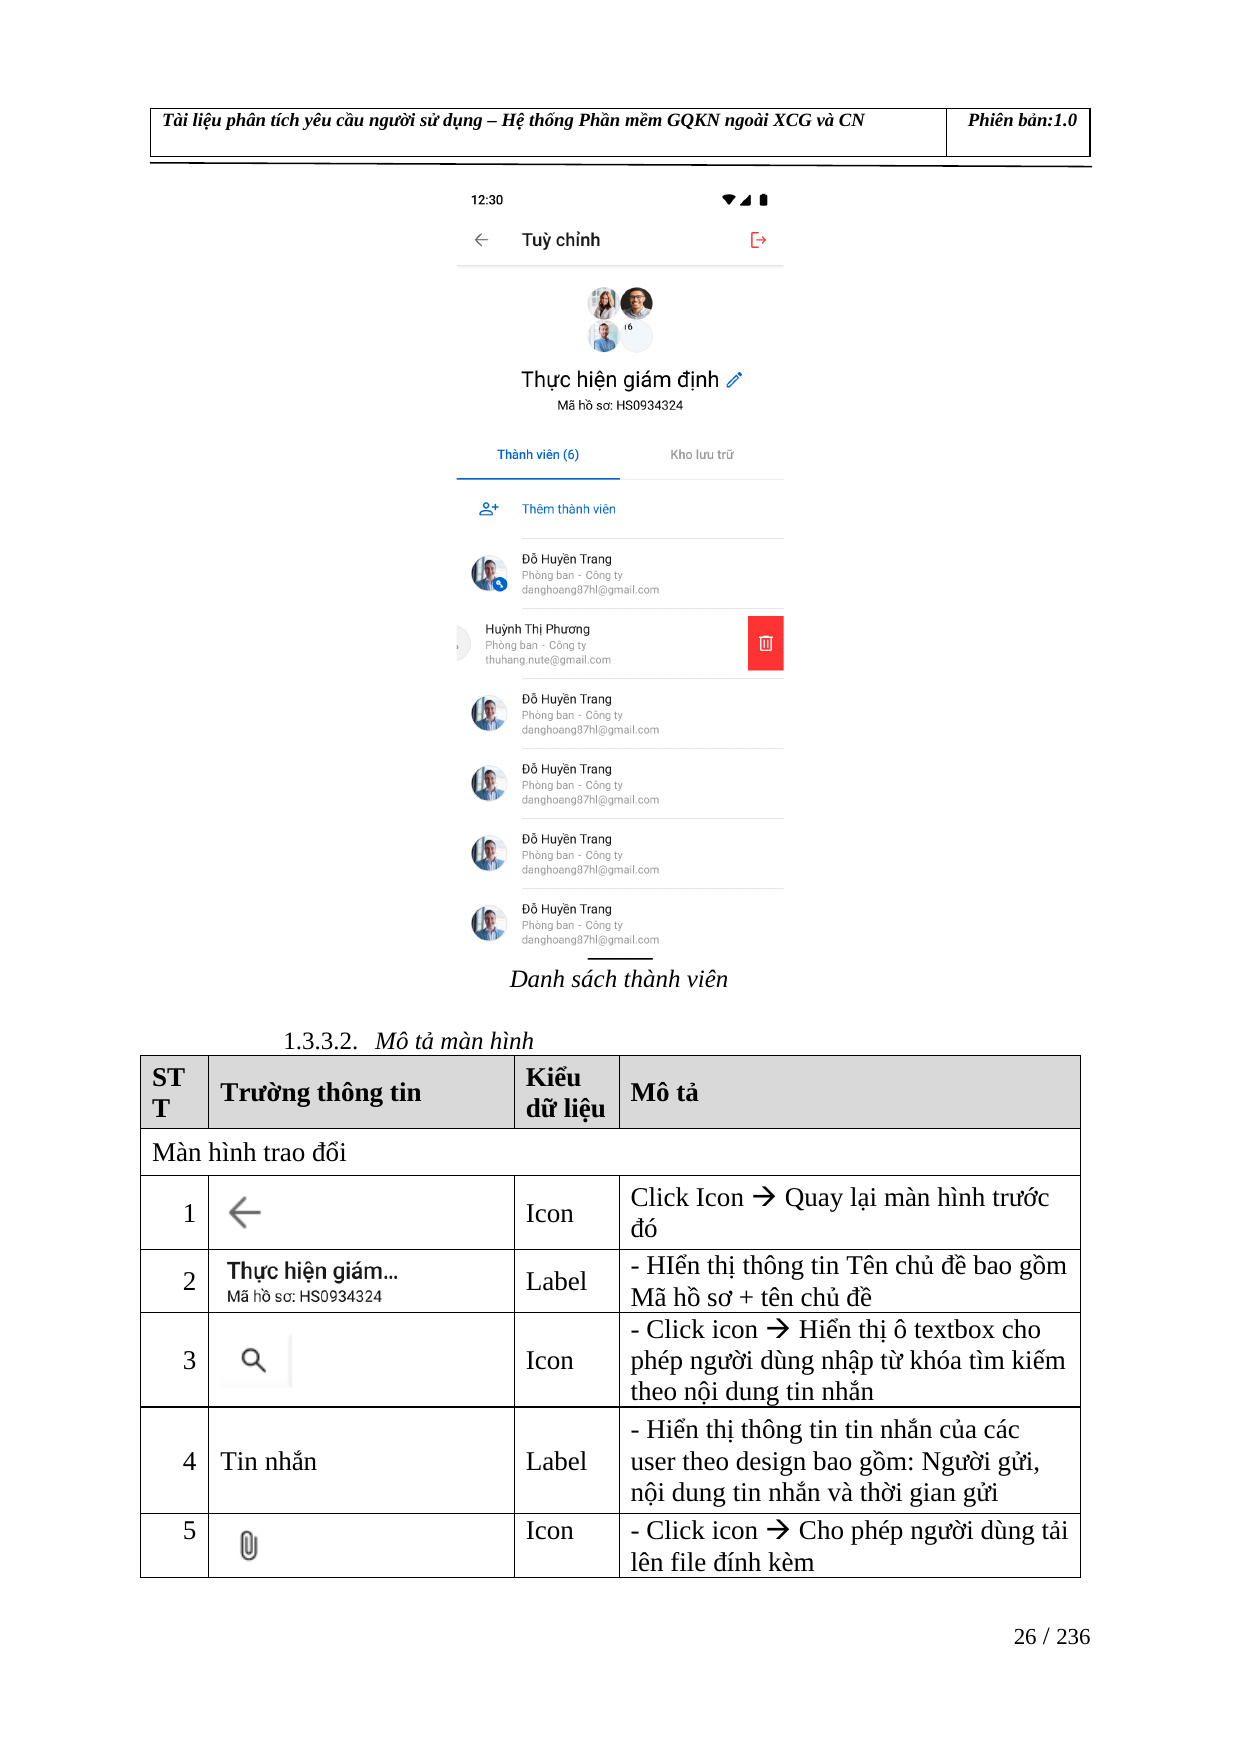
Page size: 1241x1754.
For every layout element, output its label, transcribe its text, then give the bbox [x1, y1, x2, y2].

table_cell Click Icon Quay lại màn hình trước đó [620, 1176, 1080, 1248]
table_cell [141, 1250, 208, 1312]
table_cell Label [515, 1408, 619, 1513]
table_cell [209, 1250, 514, 1312]
table_cell Label [515, 1250, 619, 1312]
picture [220, 1256, 402, 1306]
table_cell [620, 1514, 1080, 1577]
picture [220, 1514, 272, 1576]
picture [220, 1185, 269, 1240]
table_cell [209, 1514, 514, 1577]
table_cell Tin nhắn [209, 1408, 514, 1513]
table_cell [141, 1176, 208, 1248]
table_cell [141, 1313, 208, 1406]
table_cell - Click icon Hiển thị ô textbox cho phép người dùng nhập từ khóa tìm kiếm theo nội dung tin nhắn [620, 1313, 1080, 1406]
picture [220, 1331, 293, 1388]
table_header STT [141, 1056, 208, 1128]
table_header Mô tả [620, 1056, 1080, 1128]
table_cell Icon [515, 1514, 619, 1577]
text Danh sách thành viên [150, 964, 1090, 993]
table_cell [141, 1514, 208, 1577]
table_cell [141, 1408, 208, 1513]
table_cell - Hiển thị thông tin tin nhắn của các user theo design bao gồm: Người gửi, nội dung tin nhắn và thời gian gửi [620, 1408, 1080, 1513]
table_header Trường thông tin [209, 1056, 514, 1128]
picture [456, 185, 784, 965]
table_cell [209, 1176, 514, 1248]
table_header Kiểu dữ liệu [515, 1056, 619, 1128]
table_cell - HIển thị thông tin Tên chủ đề bao gồm Mã hồ sơ + tên chủ đề [620, 1250, 1080, 1312]
table_cell Icon [515, 1176, 619, 1248]
subtitle Mô tả màn hình [283, 1026, 1090, 1055]
table_cell Icon [515, 1313, 619, 1406]
table_cell Màn hình trao đổi [141, 1129, 1080, 1175]
table_cell [209, 1313, 514, 1406]
